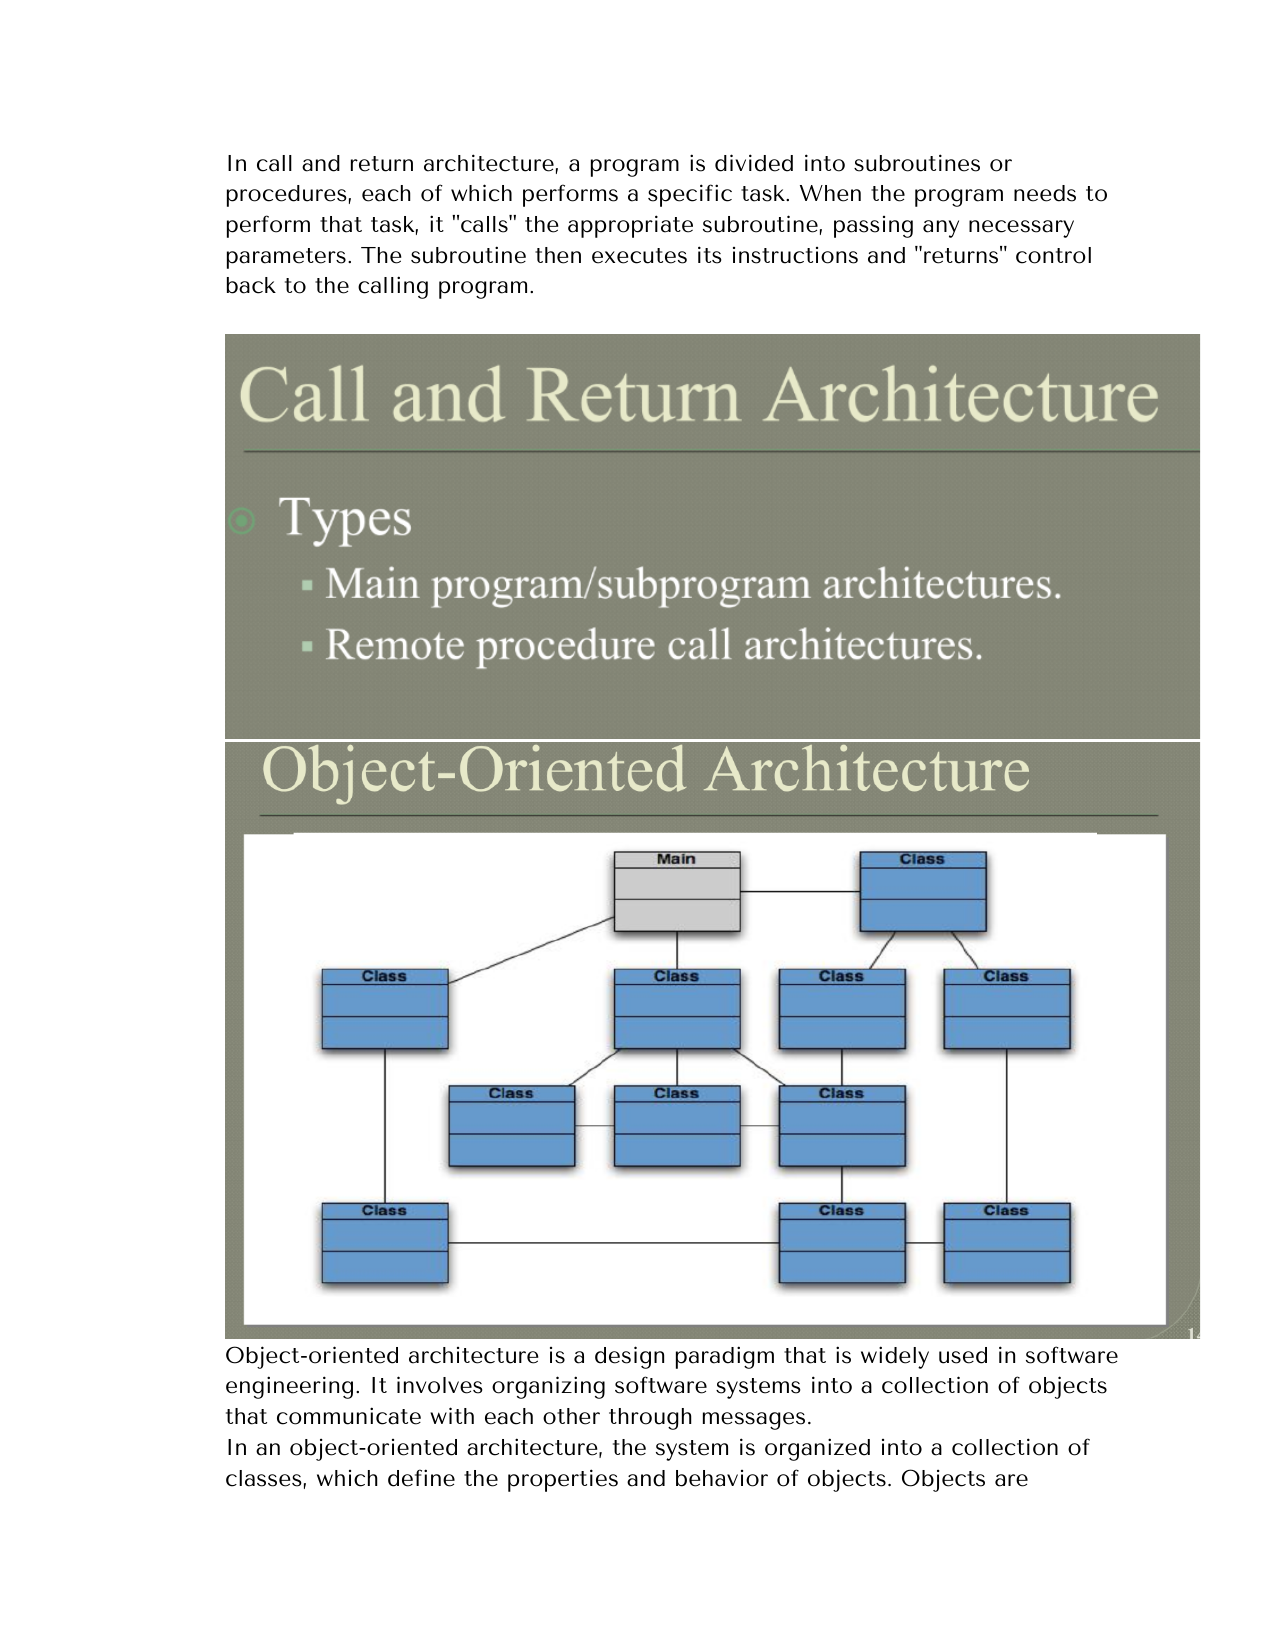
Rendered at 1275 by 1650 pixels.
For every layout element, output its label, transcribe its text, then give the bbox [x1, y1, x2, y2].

picture [225, 334, 1200, 739]
text In call and return architecture, a program is divided into subroutines or procedures, each of which performs a specific task. When the program needs to perform that task, it "calls" the appropriate subroutine, passing any necessary parameters. The subroutine then executes its instructions and "returns" control back to the calling program. [225, 150, 1125, 300]
picture [225, 742, 1200, 1339]
text Object-oriented architecture is a design paradigm that is widely used in software engineering. It involves organizing software systems into a collection of objects that communicate with each other through messages. [225, 1342, 1125, 1430]
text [225, 1434, 1125, 1492]
